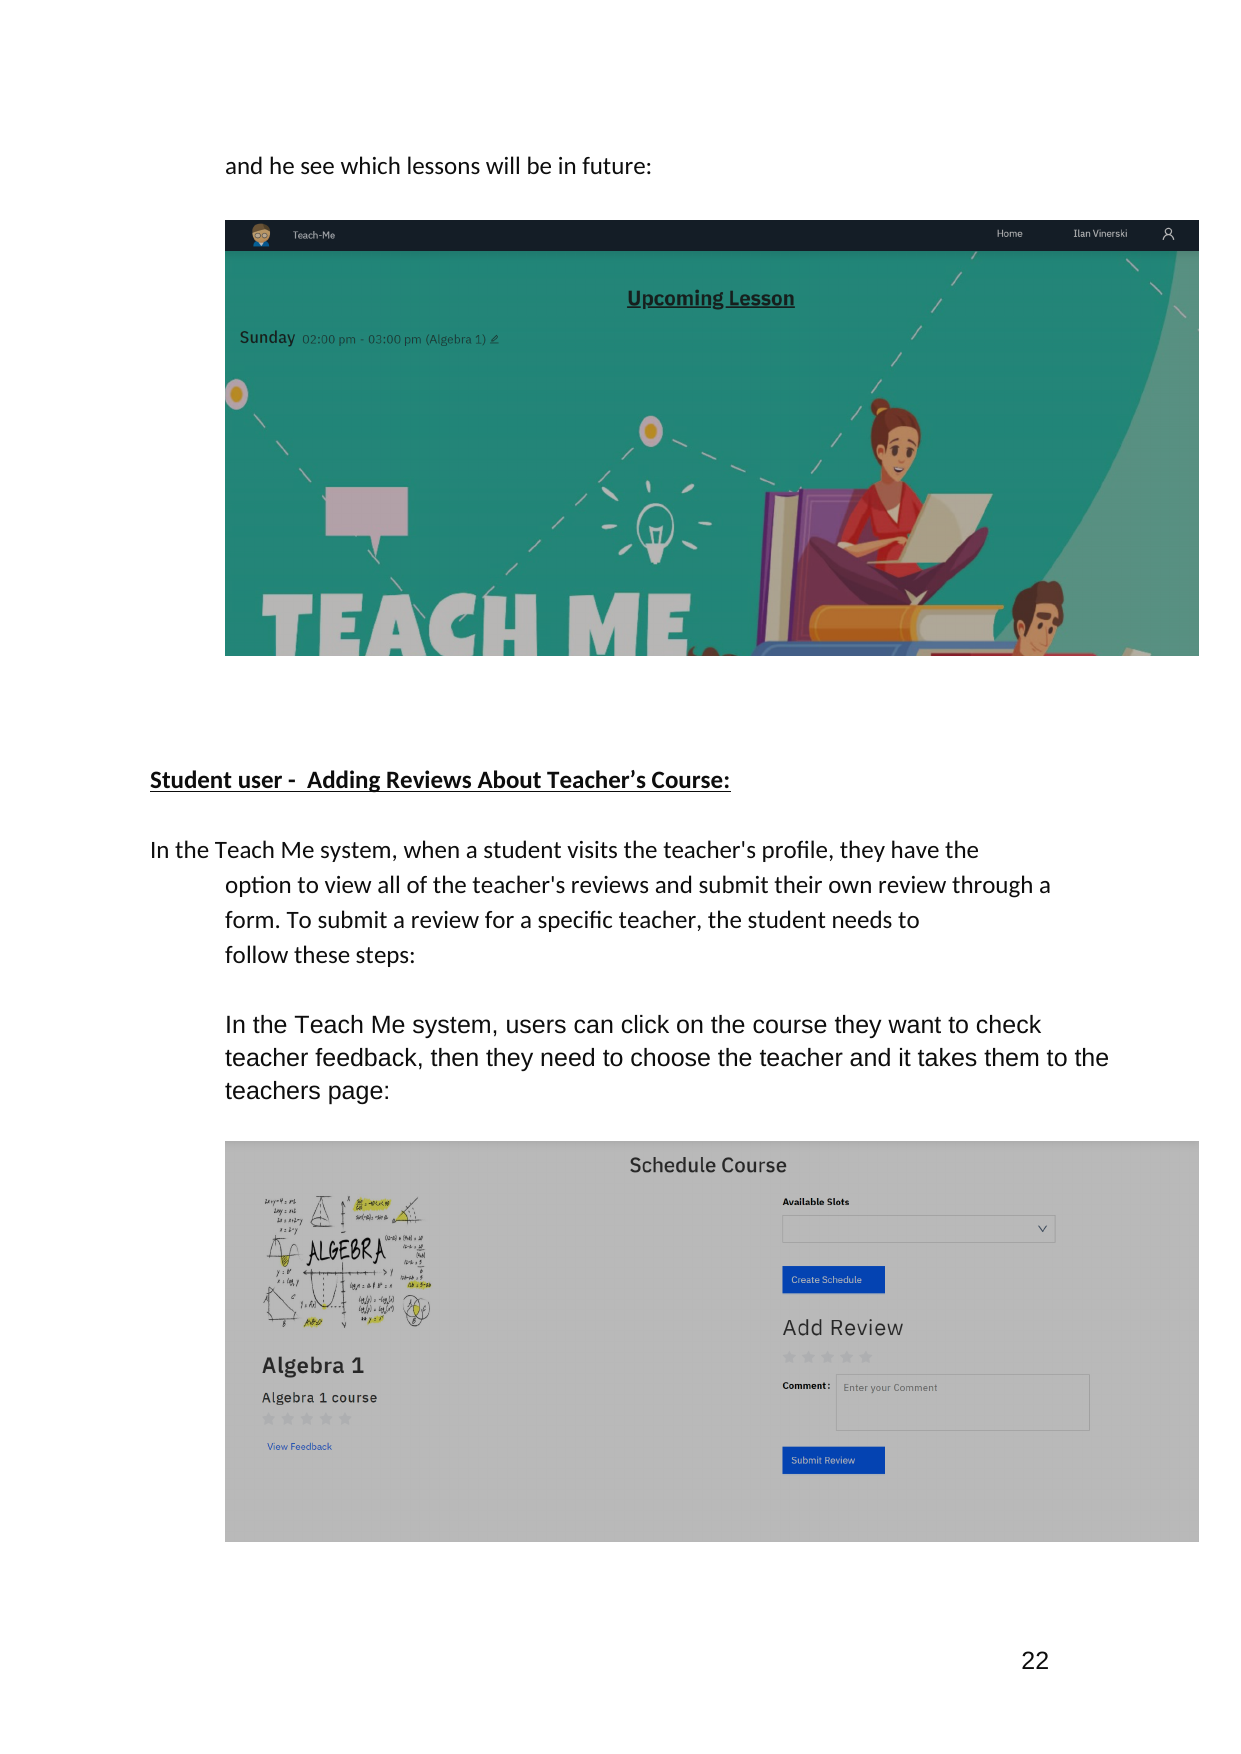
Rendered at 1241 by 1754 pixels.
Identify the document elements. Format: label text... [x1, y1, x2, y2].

text form. To submit a review for a specific teacher, the student needs to [225, 905, 1124, 935]
text Student user - Adding Reviews About Teacher’s Course: [150, 765, 1124, 795]
text follow these steps: [225, 940, 1124, 970]
text option to view all of the teacher's reviews and submit their own review through a [225, 870, 1124, 900]
text In the Teach Me system, users can click on the course they want to check teacher feedback, then they need to choose the teacher and it takes them to the teachers page: [225, 1010, 1124, 1137]
text In the Teach Me system, when a student visits the teacher's profile, they have the [150, 835, 1124, 865]
picture [225, 1141, 1199, 1542]
text and he see which lessons will be in future: [150, 150, 1124, 181]
picture [225, 220, 1199, 656]
